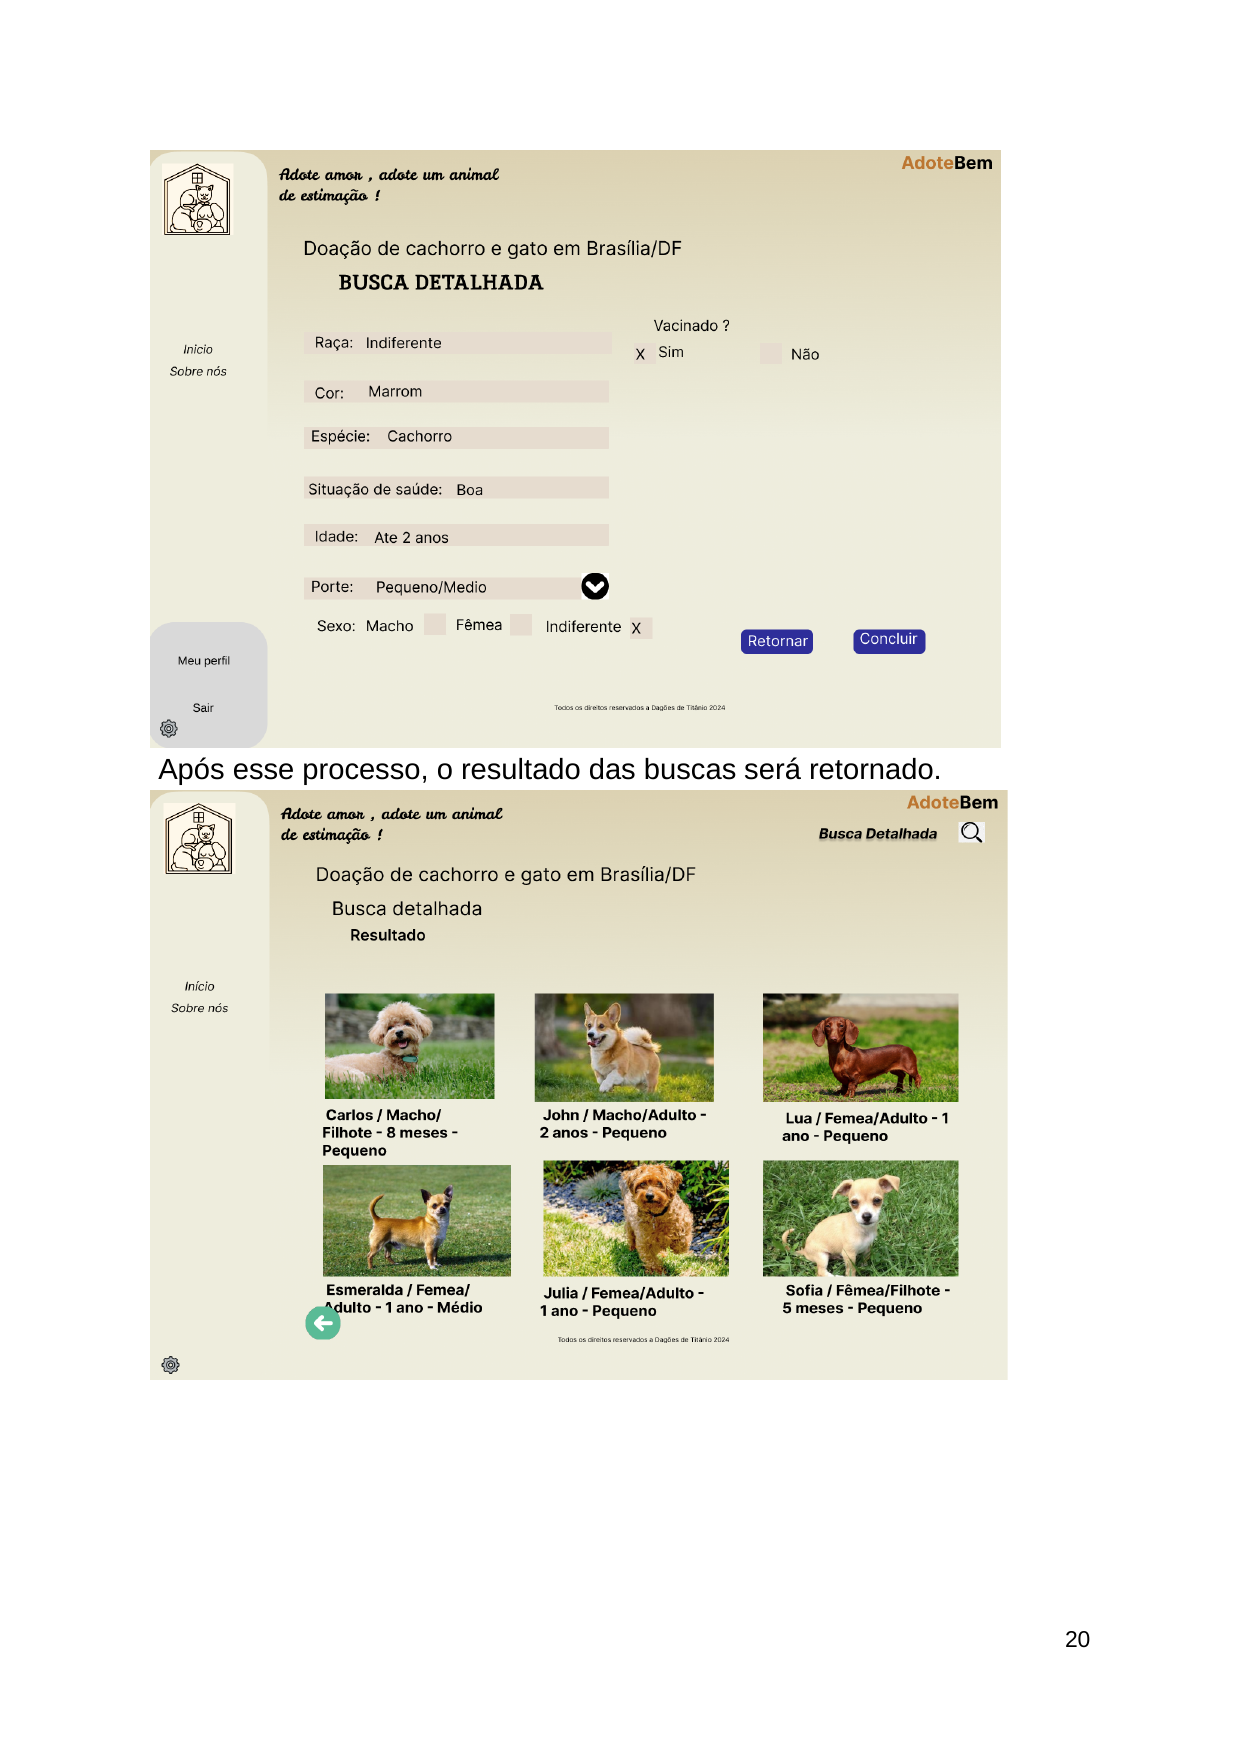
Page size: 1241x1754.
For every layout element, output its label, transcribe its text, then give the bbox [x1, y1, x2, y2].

picture [150, 150, 1001, 748]
text Após esse processo, o resultado das buscas será retornado. [150, 752, 1090, 785]
picture [150, 790, 1008, 1380]
